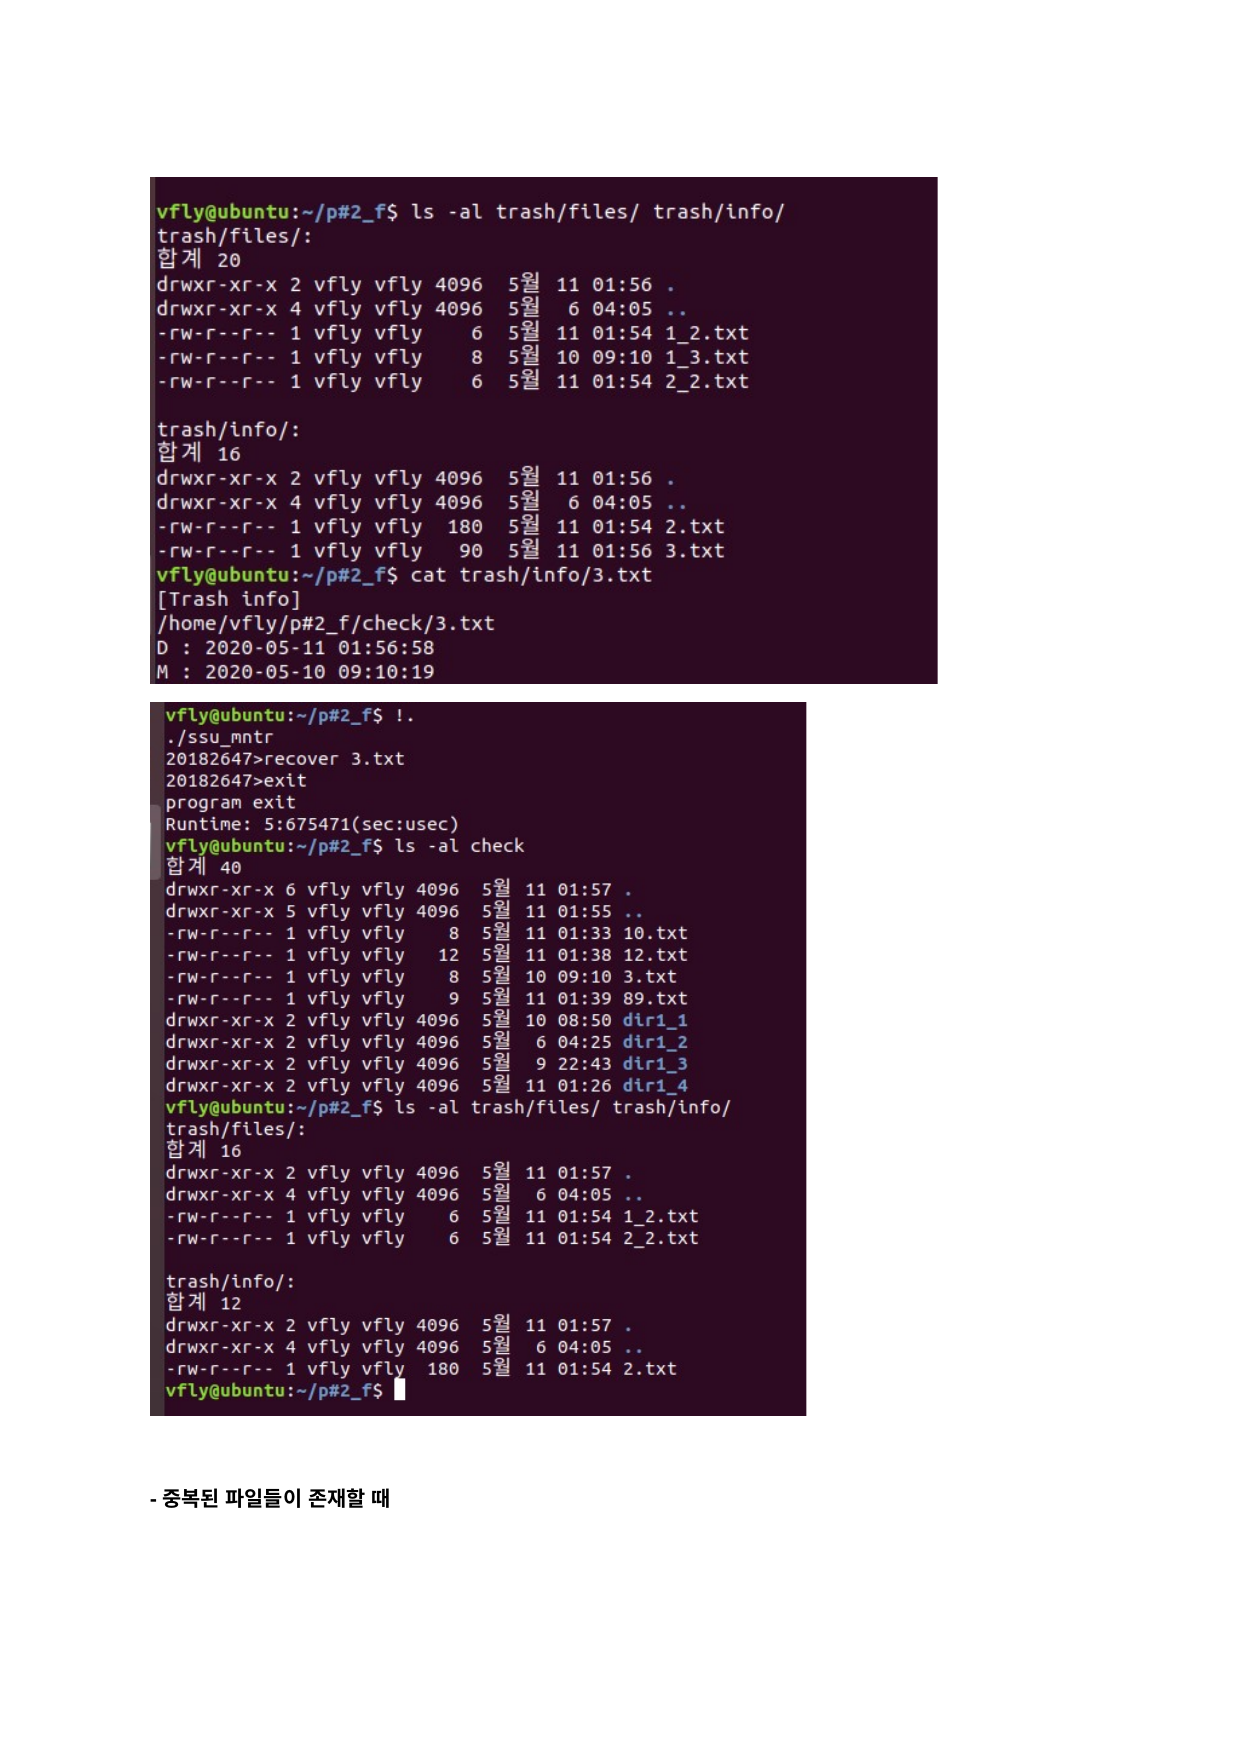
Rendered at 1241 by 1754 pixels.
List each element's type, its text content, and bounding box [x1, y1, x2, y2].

text - 중복된 파일들이 존재할 때 [150, 1482, 1090, 1512]
picture [150, 702, 807, 1416]
picture [150, 177, 938, 684]
